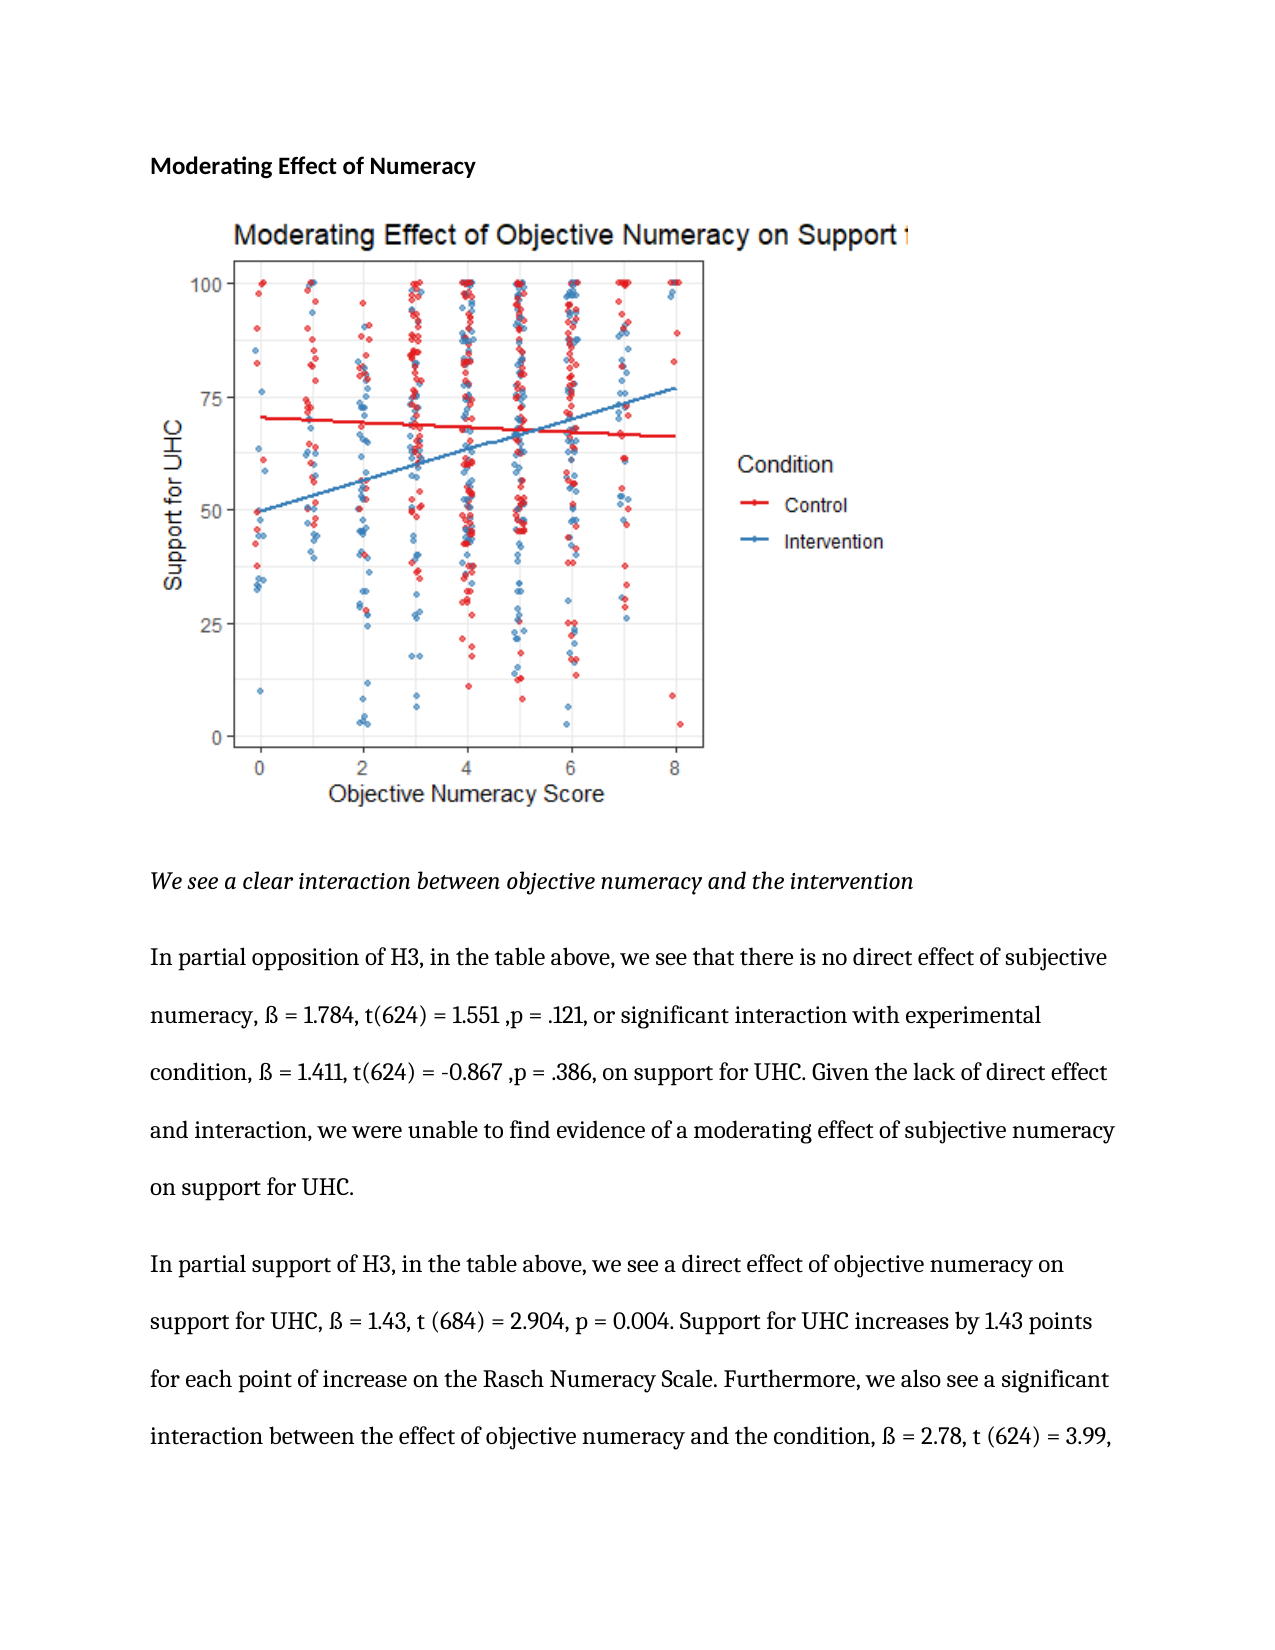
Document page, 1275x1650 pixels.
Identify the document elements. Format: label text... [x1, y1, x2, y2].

text We see a clear interaction between objective numeracy and the intervention [150, 867, 1125, 896]
picture [150, 211, 908, 818]
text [150, 1249, 1125, 1451]
subtitle Moderating Effect of Numeracy [150, 150, 1125, 181]
text In partial opposition of H3, in the table above, we see that there is no direct effect of subjective numeracy, ß = 1.784, t(624) = 1.551 ,p = .121, or significant interaction with experimental condition, ß = 1.411, t(624) = -0.867 ,p = .386, on support for UHC. Given the lack of direct effect and interaction, we were unable to find evidence of a moderating effect of subjective numeracy on support for UHC. [150, 943, 1125, 1202]
